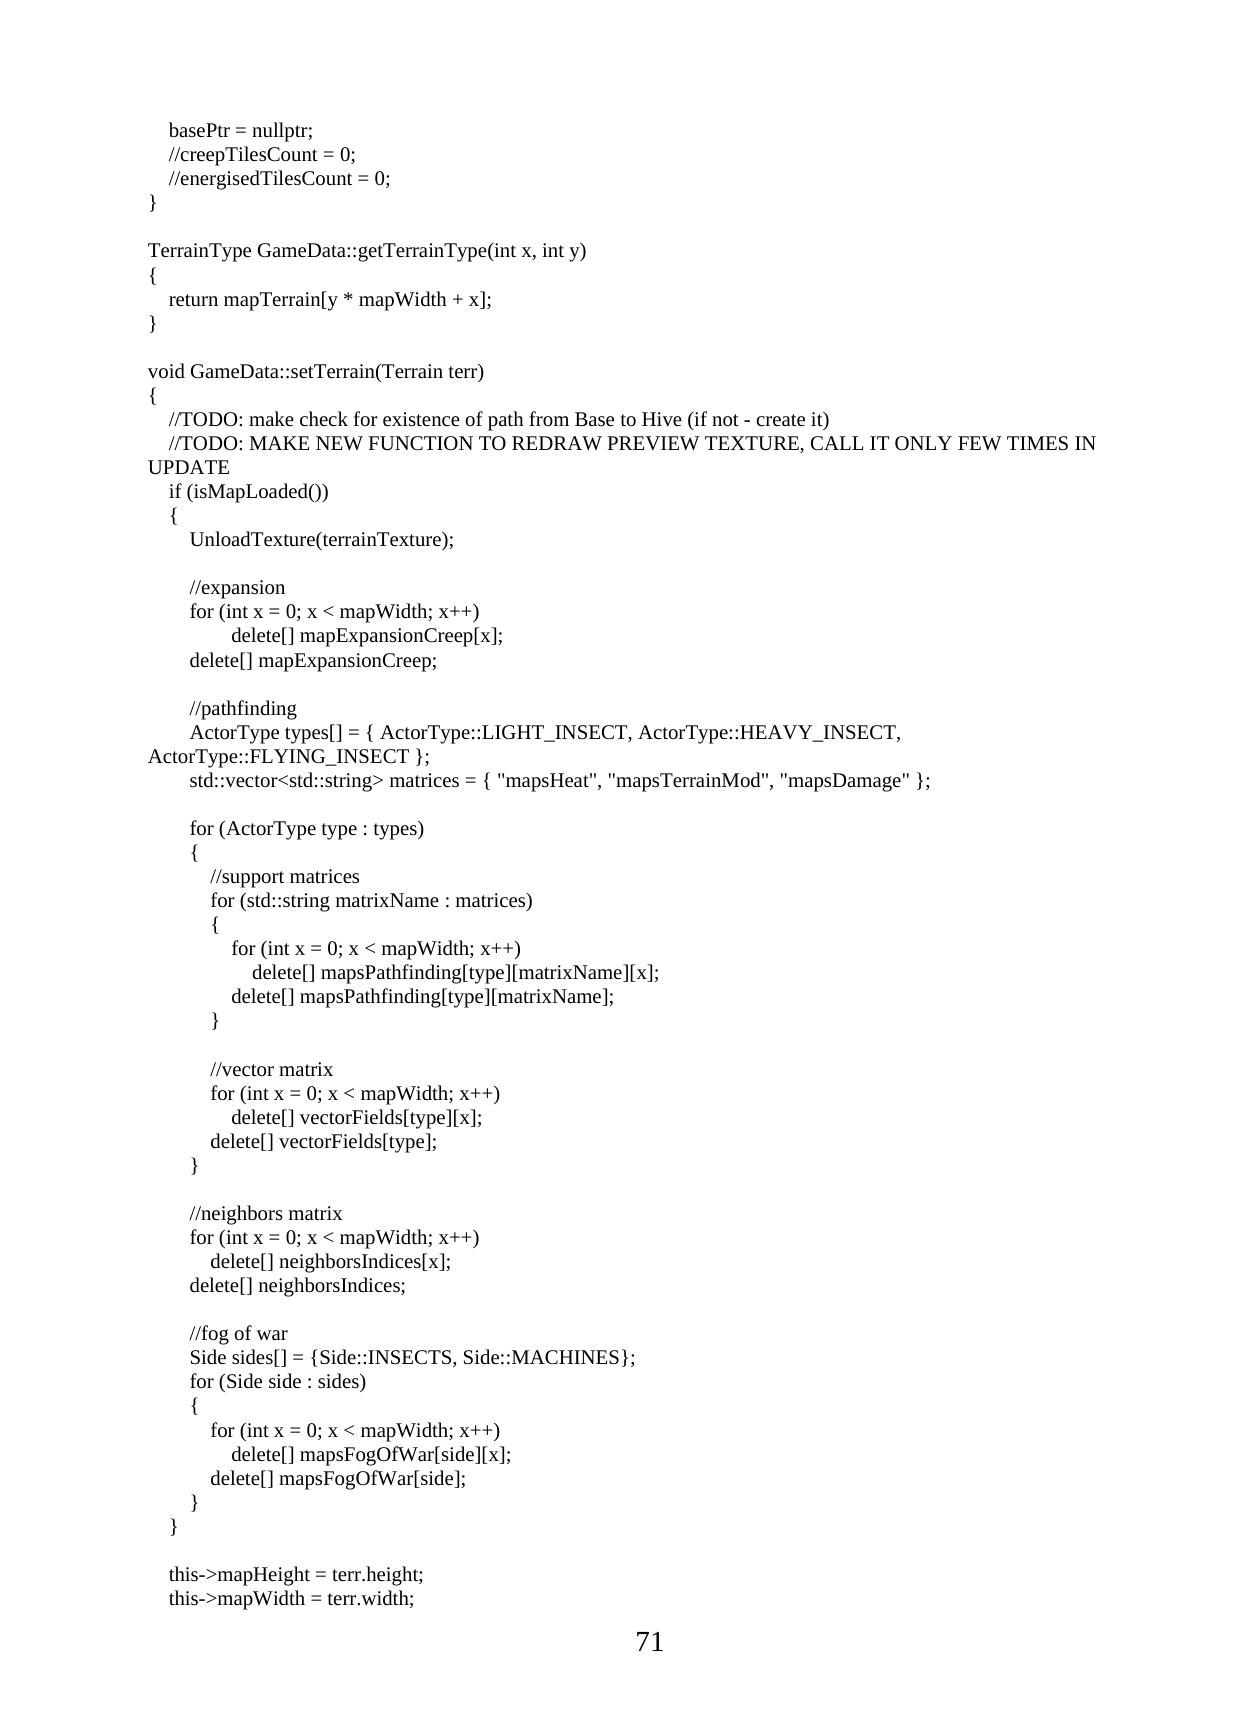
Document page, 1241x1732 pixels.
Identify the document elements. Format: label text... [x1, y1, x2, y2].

text //neighbors matrix [148, 1201, 1152, 1225]
text delete[] neighborsIndices[x]; [148, 1249, 1152, 1273]
text basePtr = nullptr; [148, 118, 1152, 142]
text TerrainType GameData::getTerrainType(int x, int y) [148, 238, 1152, 262]
text void GameData::setTerrain(Terrain terr) [148, 359, 1152, 383]
text for (int x = 0; x < mapWidth; x++) [148, 936, 1152, 960]
text for (std::string matrixName : matrices) [148, 888, 1152, 912]
text //support matrices [148, 864, 1152, 888]
text if (isMapLoaded()) [148, 479, 1152, 503]
text { [148, 383, 1152, 407]
text delete[] mapsPathfinding[type][matrixName]; [148, 984, 1152, 1008]
text delete[] mapExpansionCreep[x]; [148, 623, 1152, 647]
text //creepTilesCount = 0; [148, 142, 1152, 166]
text for (int x = 0; x < mapWidth; x++) [148, 599, 1152, 623]
text this->mapWidth = terr.width; [148, 1586, 1152, 1610]
text for (ActorType type : types) [148, 816, 1152, 840]
text Side sides[] = {Side::INSECTS, Side::MACHINES}; [148, 1345, 1152, 1369]
text delete[] vectorFields[type][x]; [148, 1105, 1152, 1129]
text //energisedTilesCount = 0; [148, 166, 1152, 190]
text delete[] mapExpansionCreep; [148, 647, 1152, 672]
text std::vector<std::string> matrices = { "mapsHeat", "mapsTerrainMod", "mapsDamage" }; [148, 768, 1152, 792]
text for (Side side : sides) [148, 1369, 1152, 1393]
text } [148, 1514, 1152, 1538]
text delete[] mapsFogOfWar[side]; [148, 1466, 1152, 1490]
text for (int x = 0; x < mapWidth; x++) [148, 1225, 1152, 1249]
text //vector matrix [148, 1057, 1152, 1081]
text this->mapHeight = terr.height; [148, 1562, 1152, 1586]
text //pathfinding [148, 696, 1152, 720]
text } [148, 1490, 1152, 1514]
text //expansion [148, 575, 1152, 599]
text UnloadTexture(terrainTexture); [148, 527, 1152, 551]
text { [148, 912, 1152, 936]
text delete[] vectorFields[type]; [148, 1129, 1152, 1153]
text { [148, 1393, 1152, 1417]
text { [148, 262, 1152, 287]
text delete[] neighborsIndices; [148, 1273, 1152, 1297]
text } [148, 311, 1152, 335]
text } [148, 1153, 1152, 1177]
text return mapTerrain[y * mapWidth + x]; [148, 287, 1152, 311]
text } [148, 1008, 1152, 1032]
text //fog of war [148, 1321, 1152, 1345]
text delete[] mapsPathfinding[type][matrixName][x]; [148, 960, 1152, 984]
text //TODO: MAKE NEW FUNCTION TO REDRAW PREVIEW TEXTURE, CALL IT ONLY FEW TIMES IN UPDATE [148, 431, 1152, 479]
text { [148, 503, 1152, 527]
text //TODO: make check for existence of path from Base to Hive (if not - create it) [148, 407, 1152, 431]
text for (int x = 0; x < mapWidth; x++) [148, 1417, 1152, 1442]
text { [148, 840, 1152, 864]
text ActorType types[] = { ActorType::LIGHT_INSECT, ActorType::HEAVY_INSECT, ActorType::FLYING_INSECT }; [148, 720, 1152, 768]
text } [148, 190, 1152, 214]
text for (int x = 0; x < mapWidth; x++) [148, 1081, 1152, 1105]
text delete[] mapsFogOfWar[side][x]; [148, 1442, 1152, 1466]
